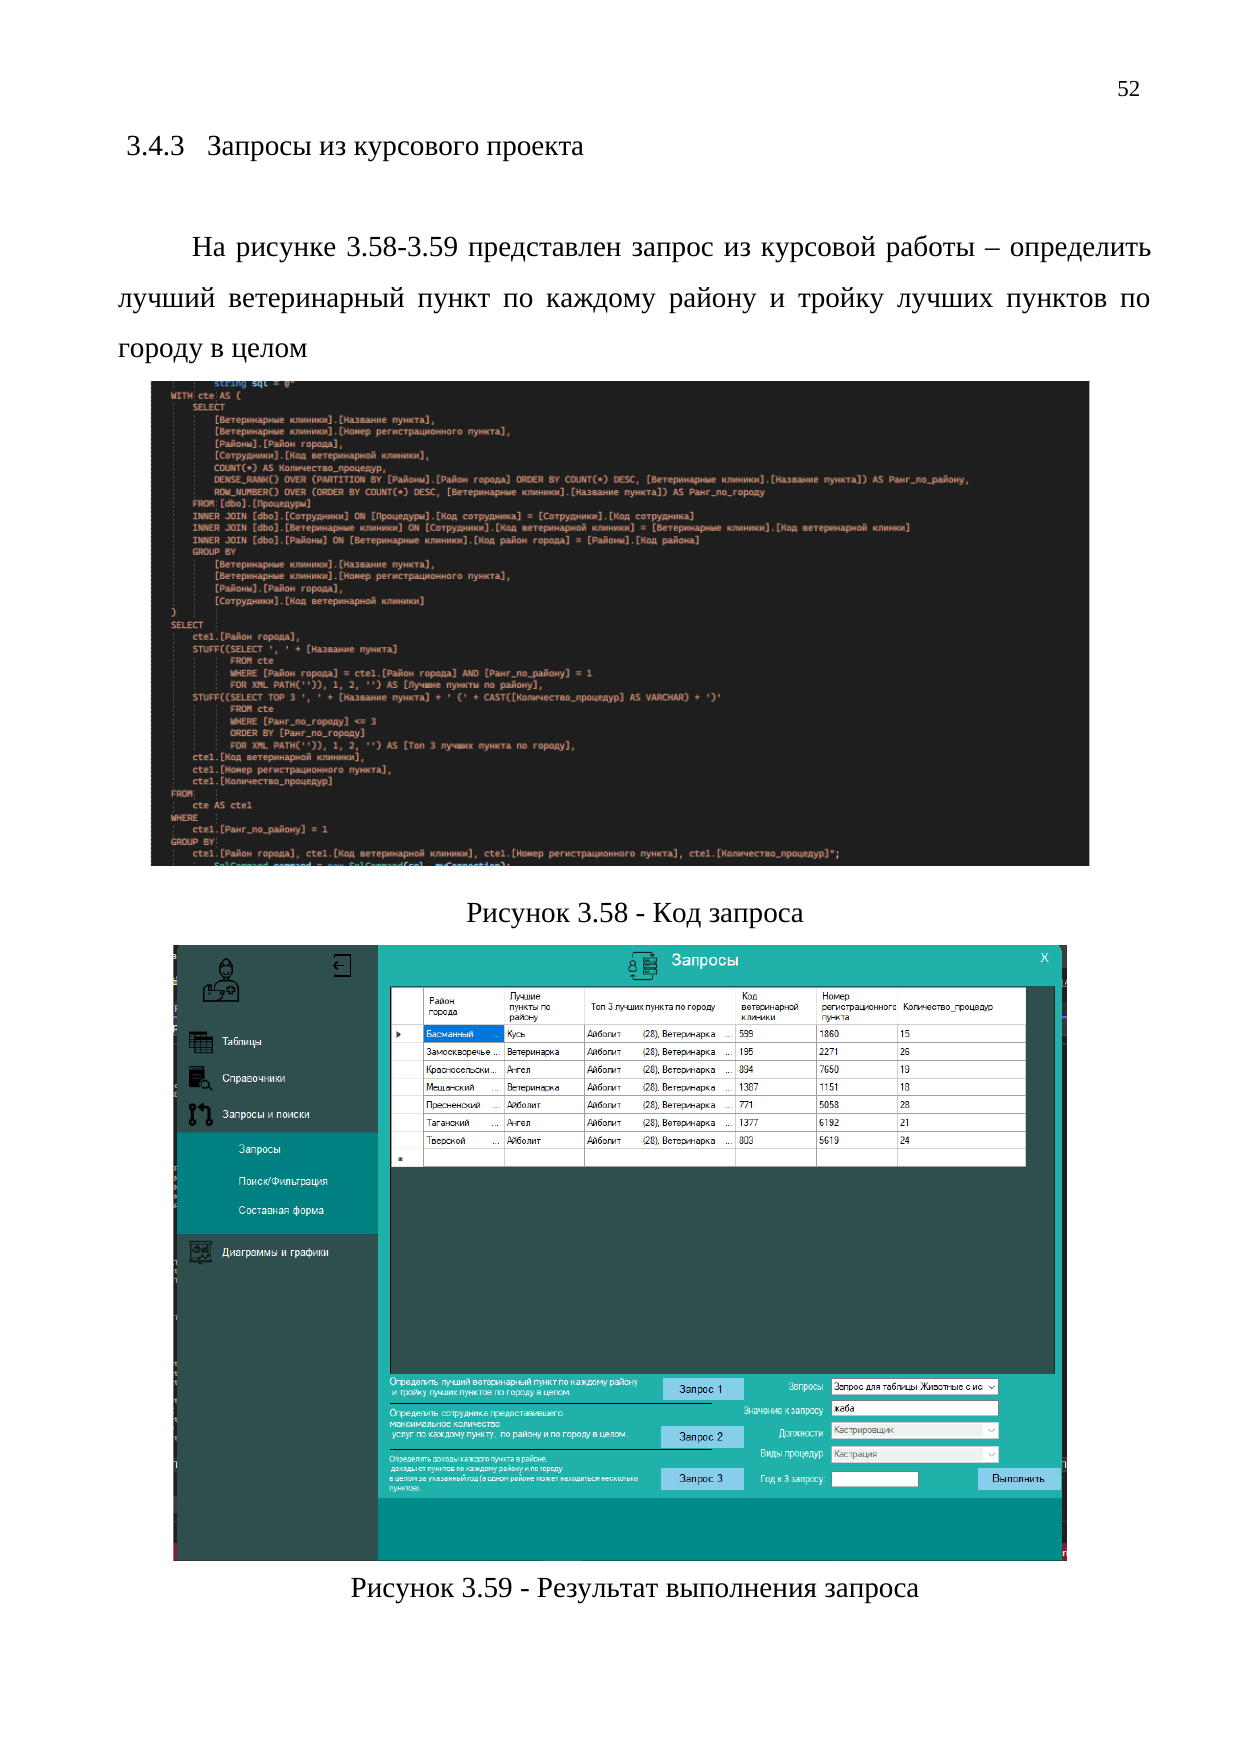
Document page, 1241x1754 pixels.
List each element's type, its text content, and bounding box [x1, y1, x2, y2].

subtitle Запросы из курсового проекта [118, 128, 1240, 162]
picture [173, 945, 1067, 1561]
text На рисунке 3.58-3.59 представлен запрос из курсовой работы – определить лучший ветеринарный пункт по каждому району и тройку лучших пунктов по городу в целом [118, 229, 1152, 363]
text Рисунок 3.59 - Результат выполнения запроса [261, 1570, 1008, 1604]
picture [150, 381, 1090, 866]
subtitle Рисунок 3.58 - Код запроса [261, 895, 1008, 929]
